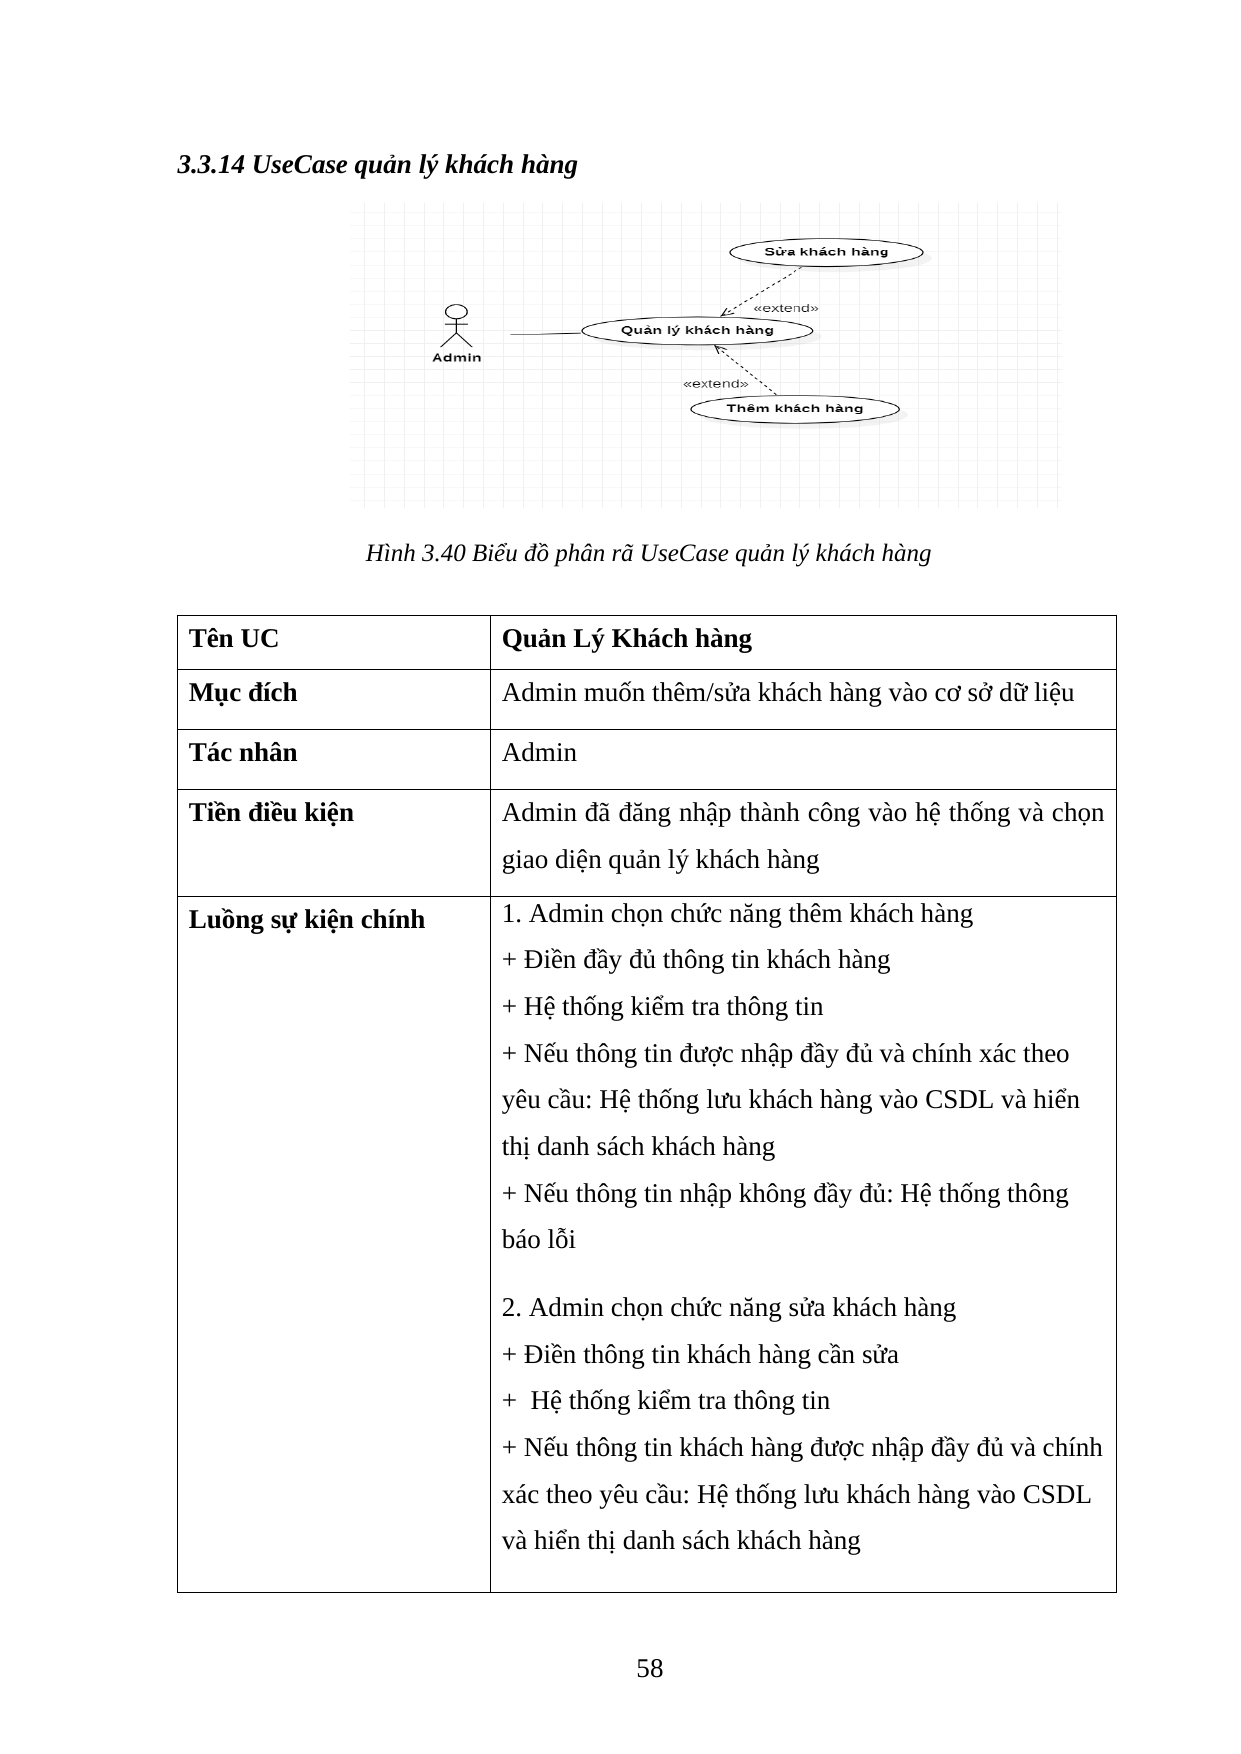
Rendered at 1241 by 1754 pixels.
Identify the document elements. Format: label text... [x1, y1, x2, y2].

table_cell Luồng sự kiện chính [178, 897, 490, 1592]
picture [350, 203, 1062, 508]
table_cell Tiền điều kiện [178, 790, 490, 896]
table_cell Tác nhân [178, 730, 490, 789]
table_header Quản Lý Khách hàng [491, 616, 1116, 668]
table_cell Admin muốn thêm/sửa khách hàng vào cơ sở dữ liệu [491, 670, 1116, 729]
subtitle UseCase quản lý khách hàng [177, 148, 1122, 179]
table_header Tên UC [178, 616, 490, 668]
table_cell Admin đã đăng nhập thành công vào hệ thống và chọn giao diện quản lý khách hàng [491, 790, 1116, 896]
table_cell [491, 897, 1116, 1592]
table_cell Admin [491, 730, 1116, 789]
table_cell Mục đích [178, 670, 490, 729]
